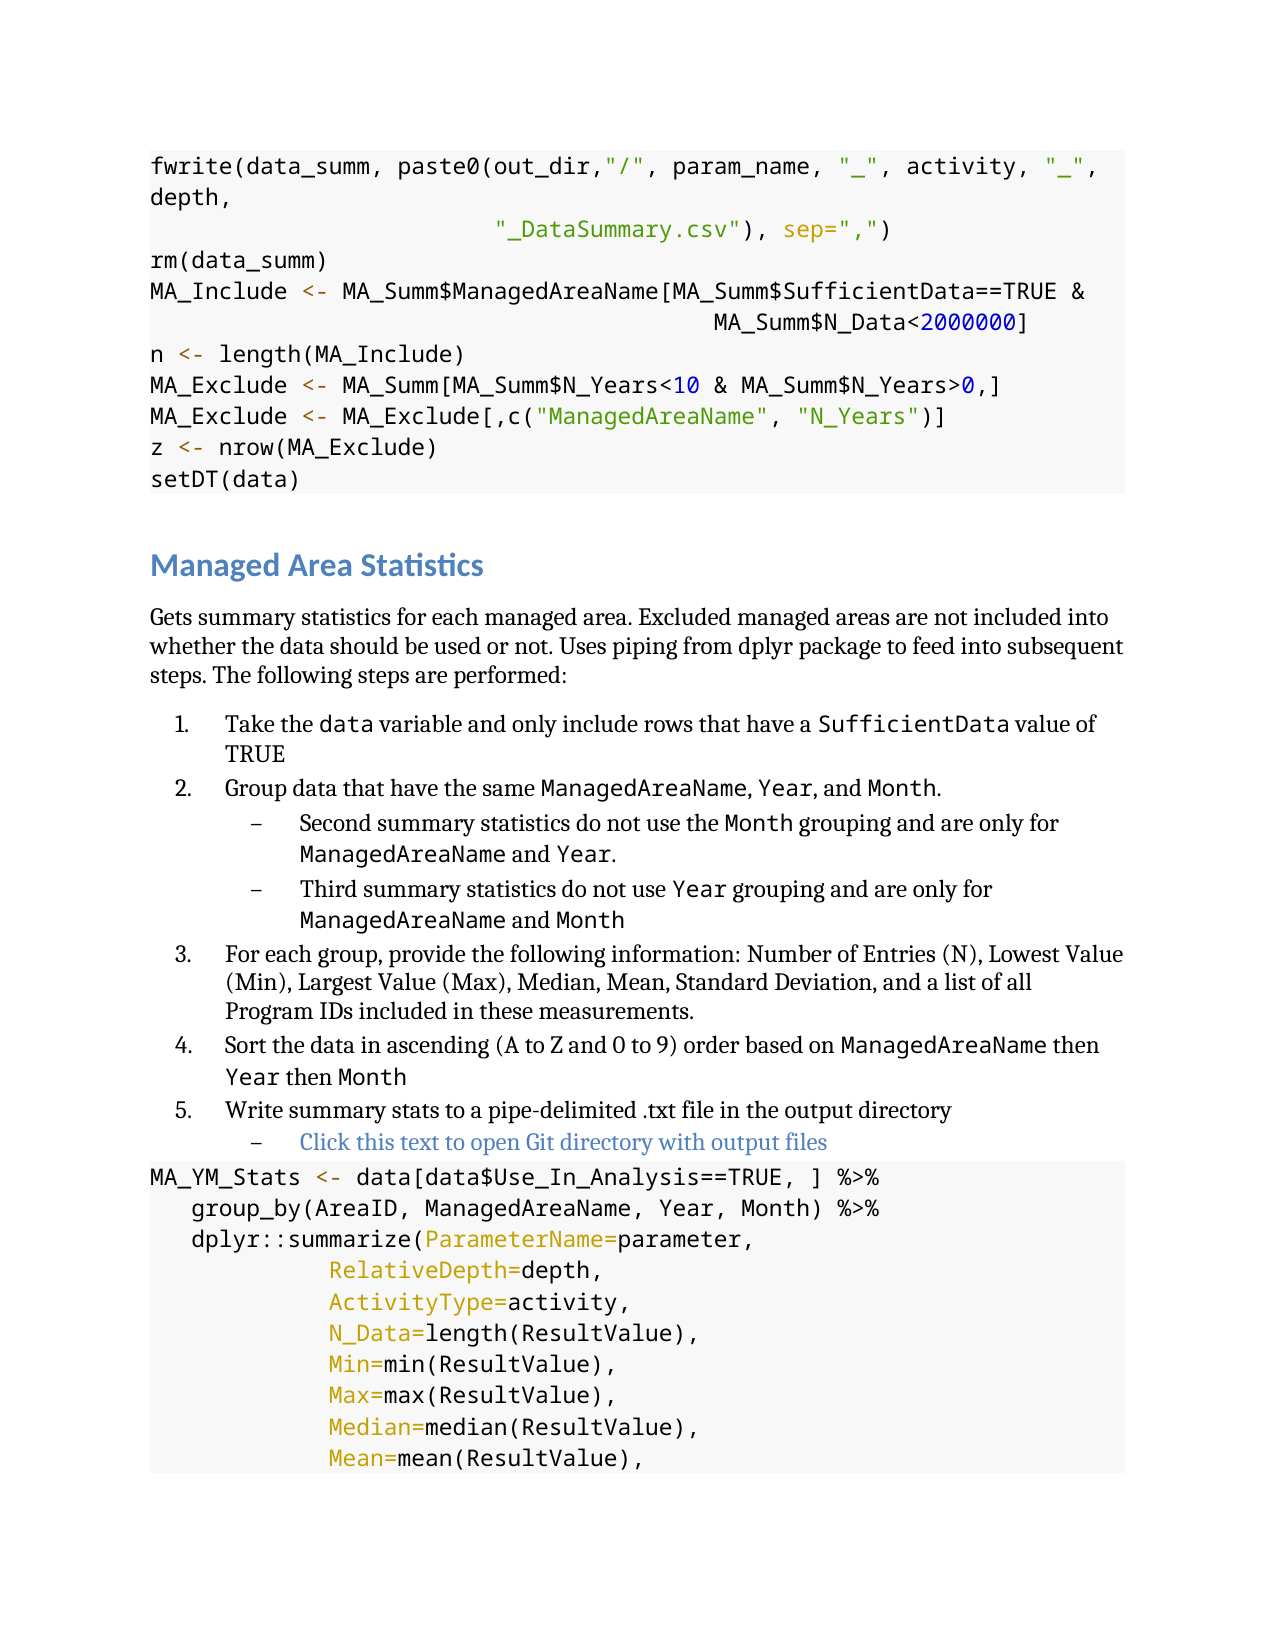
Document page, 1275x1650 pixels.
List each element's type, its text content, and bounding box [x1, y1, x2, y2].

list Group data that have the same ManagedAreaName, Year, and Month. [175, 772, 1125, 803]
text Gets summary statistics for each managed area. Excluded managed areas are not included into whether the data should be used or not. Uses piping from dplyr package to feed into subsequent steps. The following steps are performed: [150, 603, 1125, 689]
list Third summary statistics do not use Year grouping and are only for ManagedAreaName and Month [250, 873, 1125, 936]
list Take the data variable and only include rows that have a SufficientData value of TRUE [175, 708, 1125, 768]
list Write summary stats to a pipe-delimited .txt file in the output directory [175, 1096, 1125, 1124]
subtitle Managed Area Statistics [150, 544, 1125, 584]
list For each group, provide the following information: Number of Entries (N), Lowest Value (Min), Largest Value (Max), Median, Mean, Standard Deviation, and a list of all Program IDs included in these measurements. [175, 939, 1125, 1026]
list Second summary statistics do not use the Month grouping and are only for ManagedAreaName and Year. [250, 807, 1125, 869]
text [150, 150, 1125, 494]
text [150, 1161, 1125, 1473]
list Sort the data in ascending (A to Z and 0 to 9) order based on ManagedAreaName then Year then Month [175, 1029, 1125, 1092]
list Click this text to open Git directory with output files [250, 1128, 1125, 1157]
